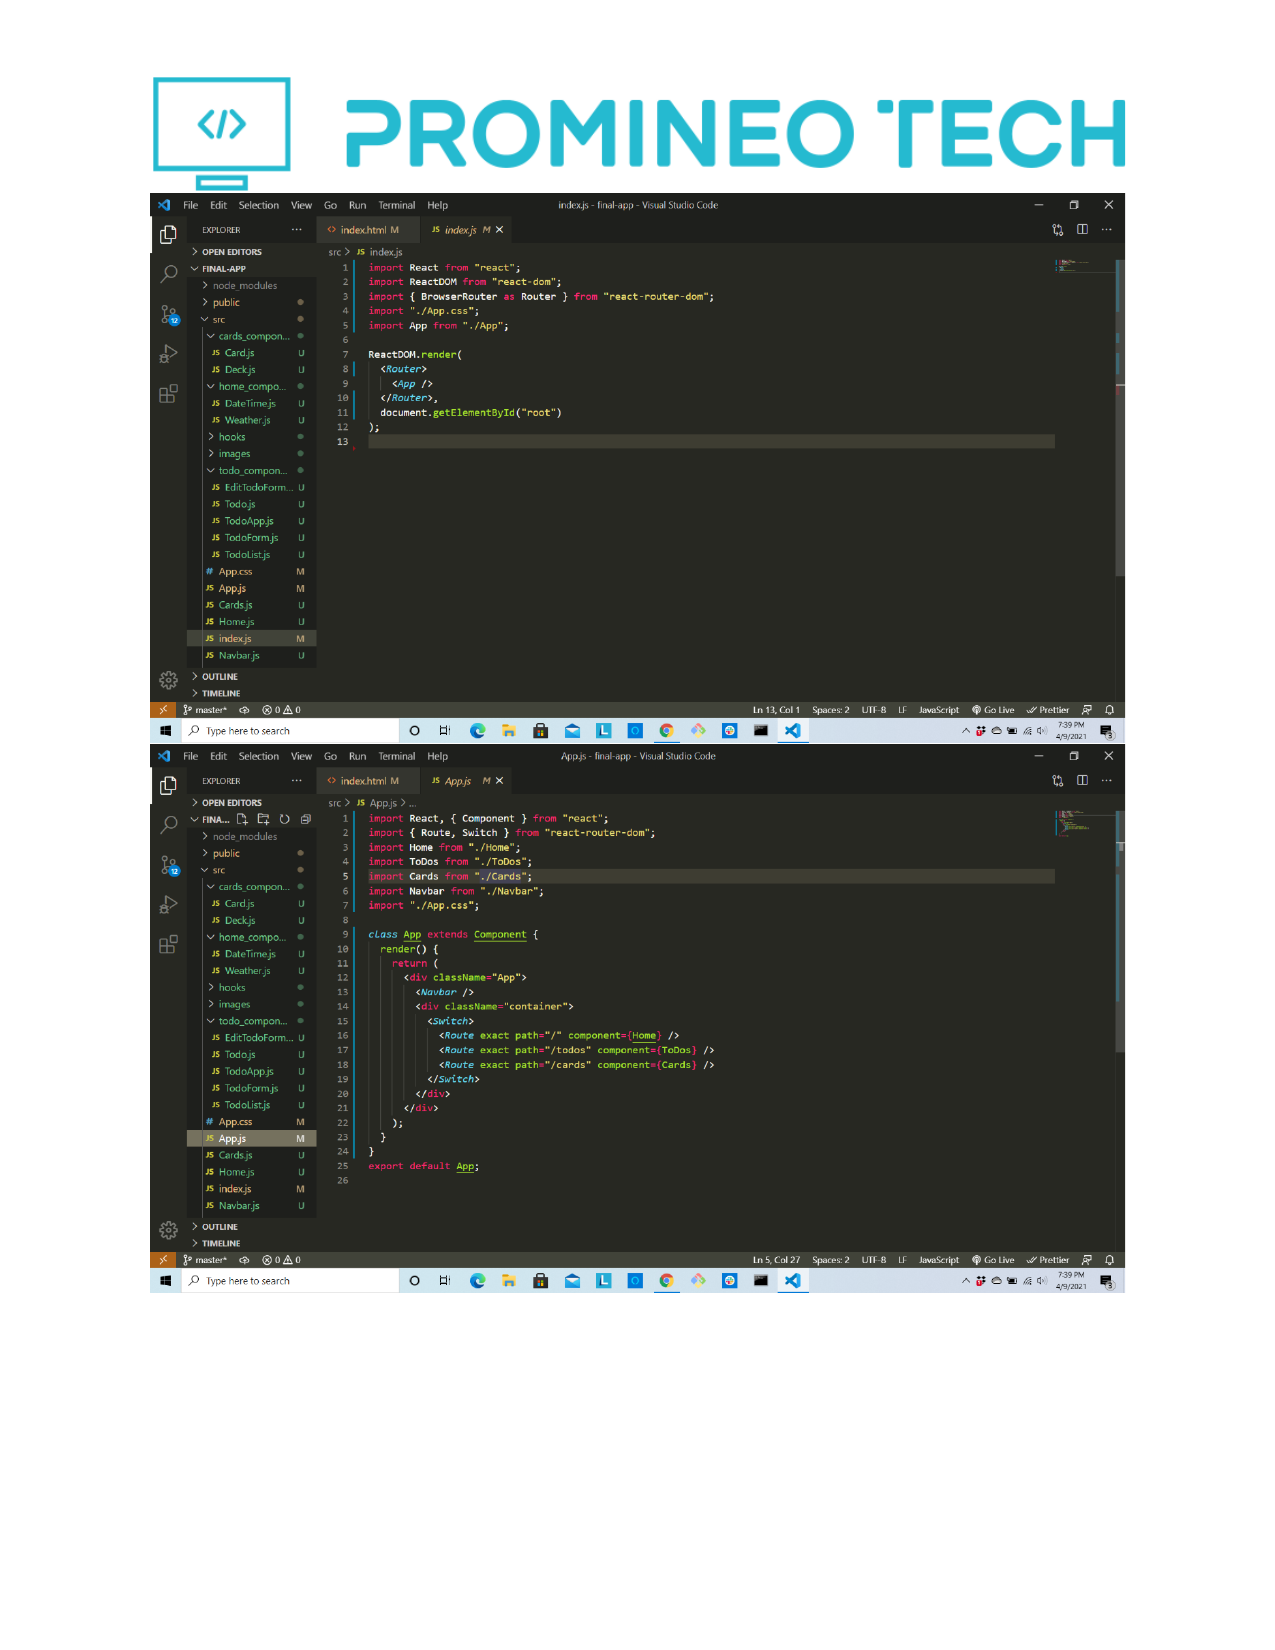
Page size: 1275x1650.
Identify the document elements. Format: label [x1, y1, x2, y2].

picture [150, 75, 1125, 743]
picture [150, 744, 1125, 1293]
